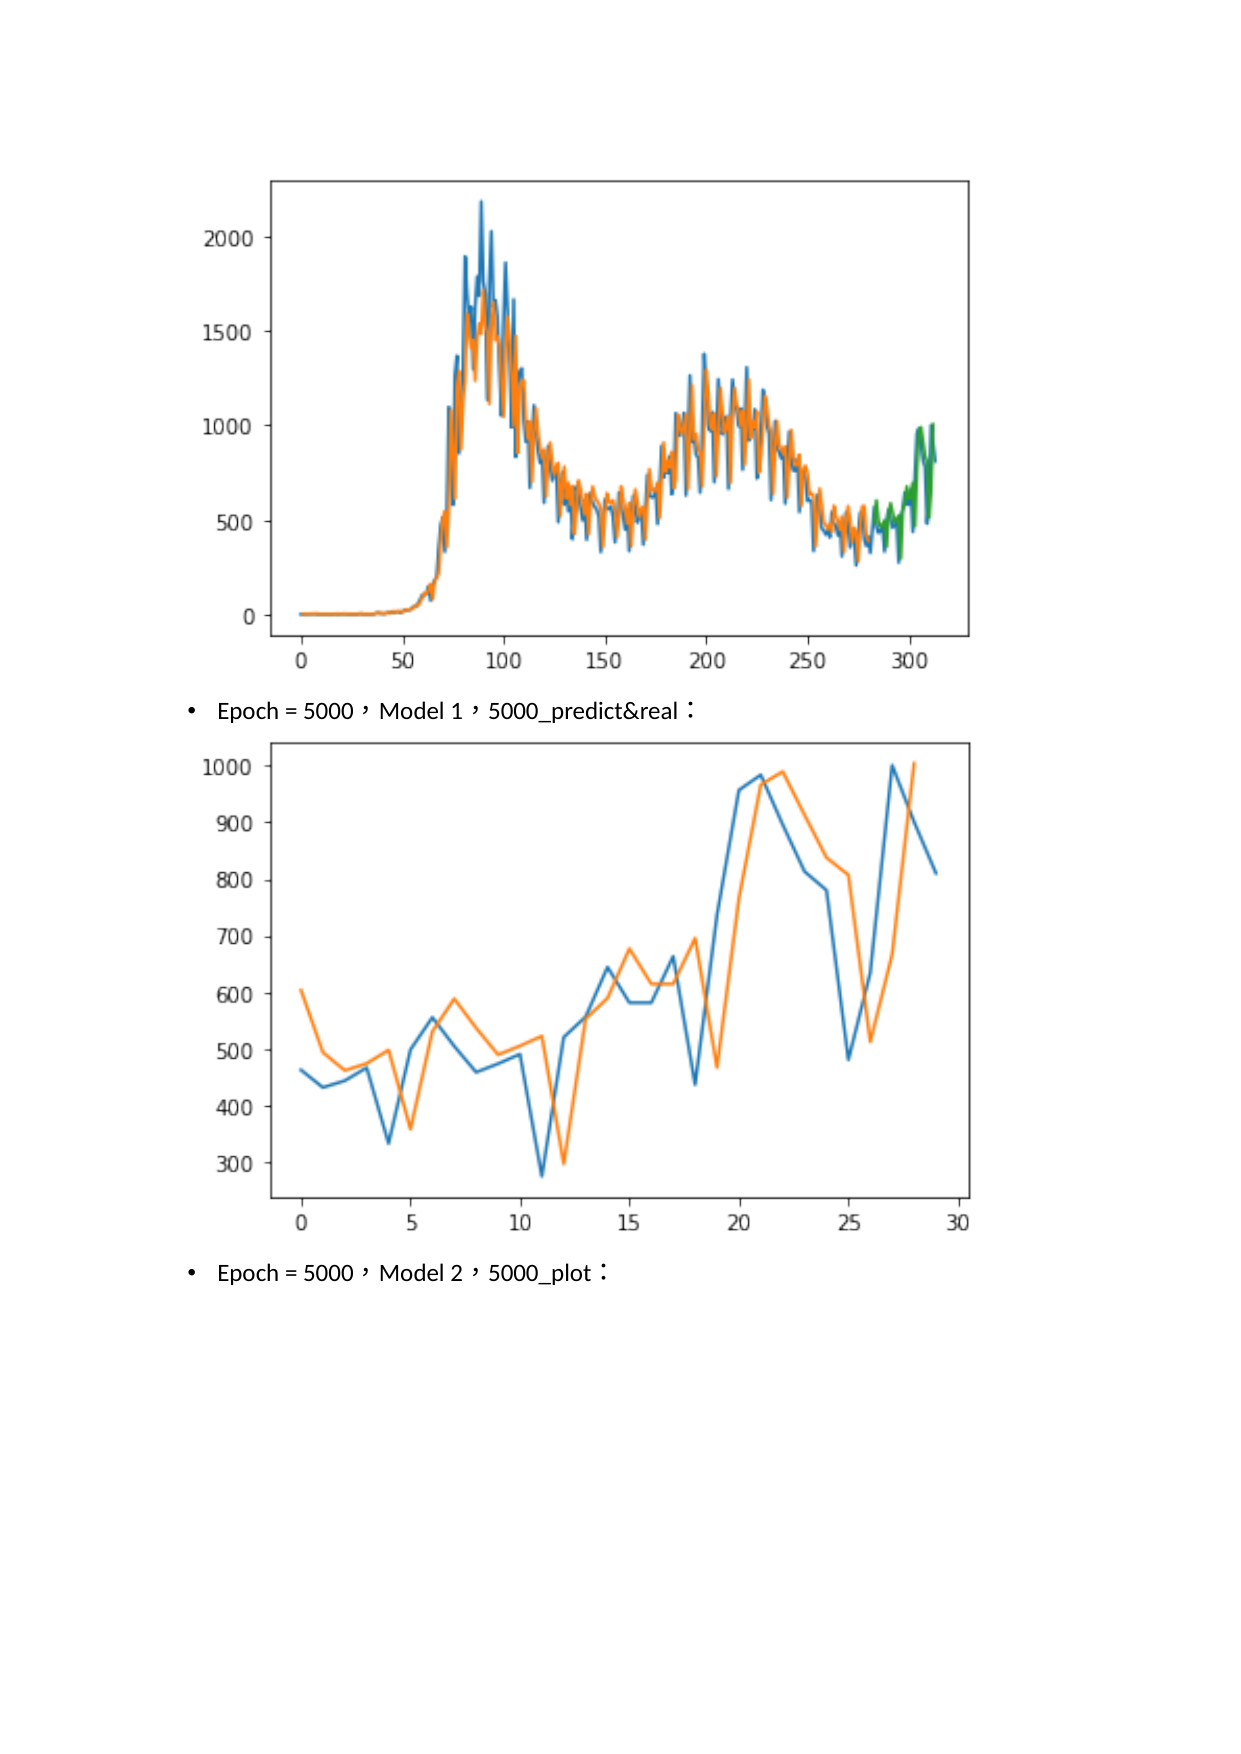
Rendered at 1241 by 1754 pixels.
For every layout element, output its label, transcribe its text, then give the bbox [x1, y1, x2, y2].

picture [187, 168, 981, 686]
picture [187, 731, 986, 1248]
list Epoch = 5000，Model 1，5000_predict&real： [187, 689, 1053, 727]
list Epoch = 5000，Model 2，5000_plot： [187, 1252, 1053, 1289]
